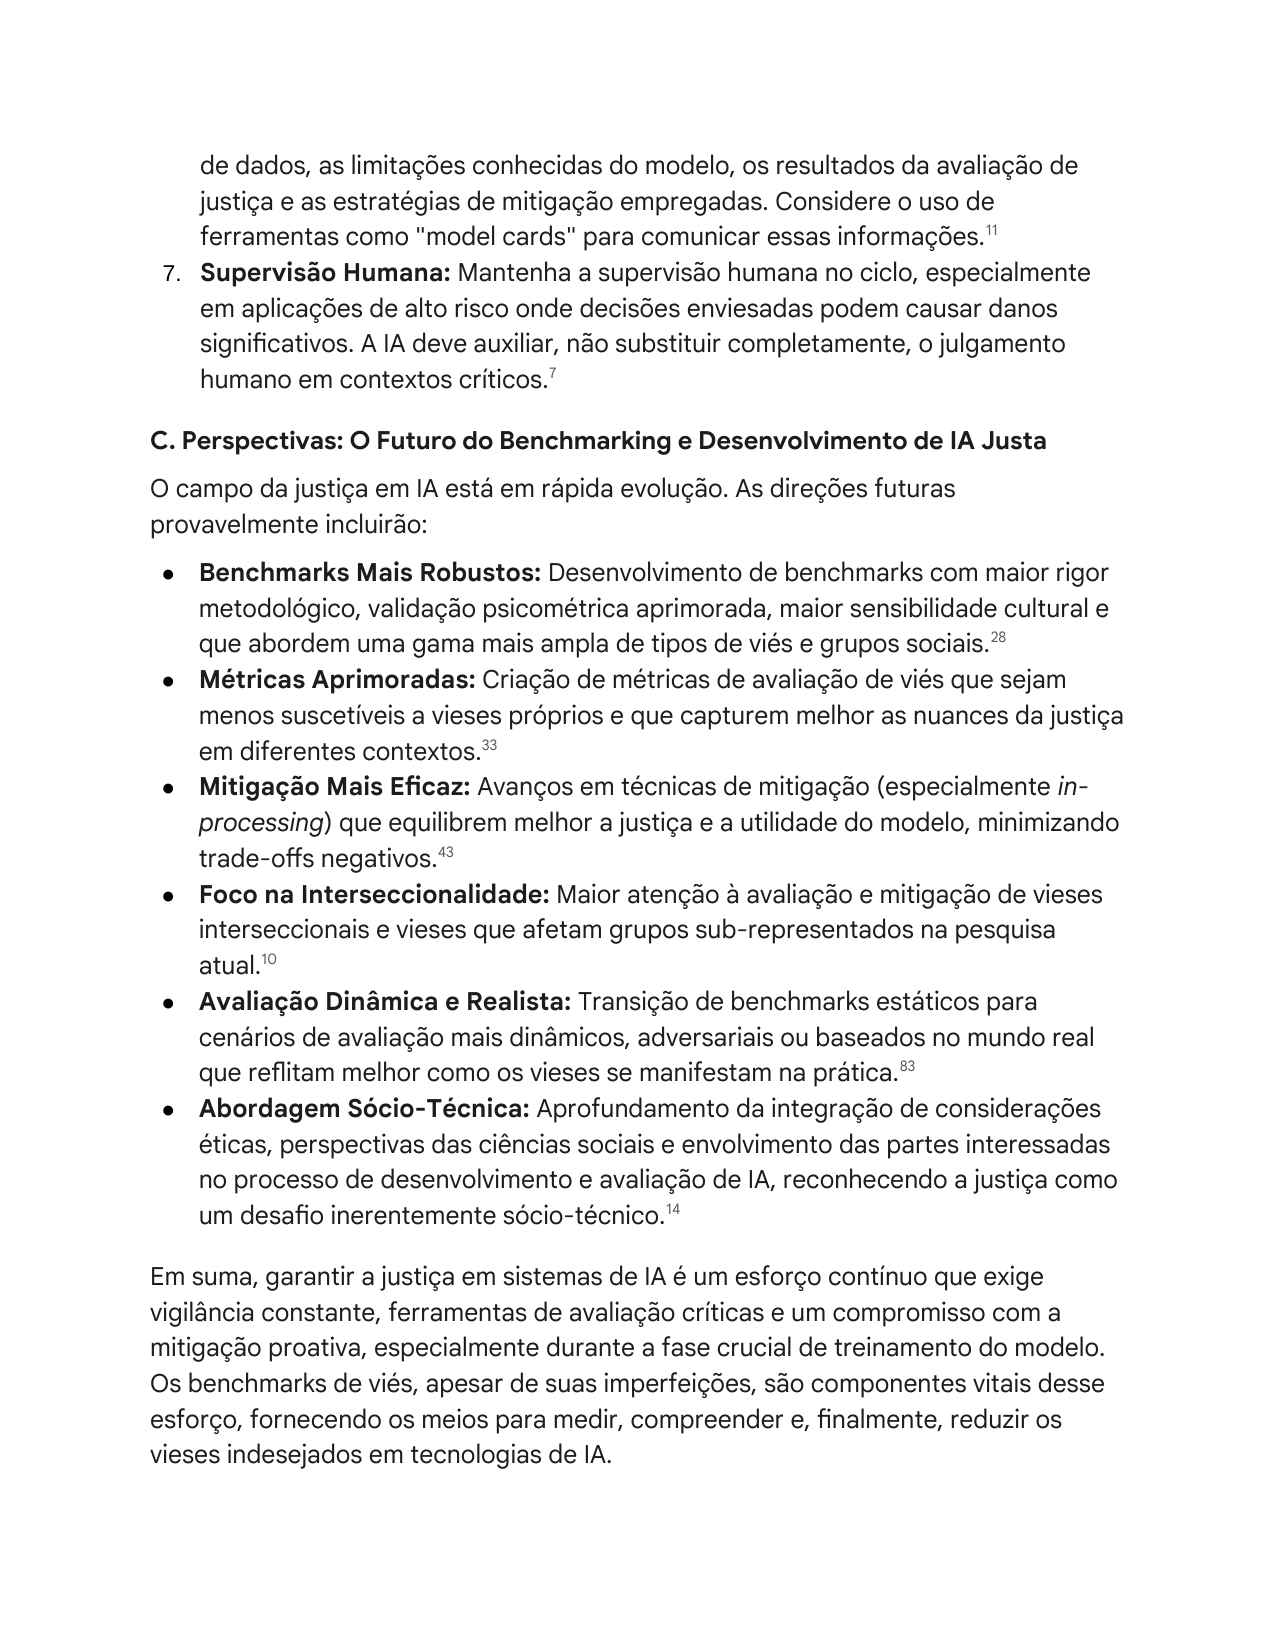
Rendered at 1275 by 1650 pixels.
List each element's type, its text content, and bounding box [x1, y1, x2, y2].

subtitle C. Perspectivas: O Futuro do Benchmarking e Desenvolvimento de IA Justa [150, 425, 1125, 456]
list Abordagem Sócio-Técnica: Aprofundamento da integração de considerações éticas, perspectivas das ciências sociais e envolvimento das partes interessadas no processo de desenvolvimento e avaliação de IA, reconhecendo a justiça como um desafio inerentemente sócio-técnico.14 [161, 1093, 1125, 1232]
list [162, 150, 1125, 253]
list Supervisão Humana: Mantenha a supervisão humana no ciclo, especialmente em aplicações de alto risco onde decisões enviesadas podem causar danos significativos. A IA deve auxiliar, não substituir completamente, o julgamento humano em contextos críticos.7 [162, 257, 1125, 396]
list Mitigação Mais Eficaz: Avanços em técnicas de mitigação (especialmente in-processing) que equilibrem melhor a justiça e a utilidade do modelo, minimizando trade-offs negativos.43 [161, 772, 1125, 874]
list Métricas Aprimoradas: Criação de métricas de avaliação de viés que sejam menos suscetíveis a vieses próprios e que capturem melhor as nuances da justiça em diferentes contextos.33 [161, 664, 1125, 767]
list Avaliação Dinâmica e Realista: Transição de benchmarks estáticos para cenários de avaliação mais dinâmicos, adversariais ou baseados no mundo real que reflitam melhor como os vieses se manifestam na prática.83 [161, 986, 1125, 1089]
text Em suma, garantir a justiça em sistemas de IA é um esforço contínuo que exige vigilância constante, ferramentas de avaliação críticas e um compromisso com a mitigação proativa, especialmente durante a fase crucial de treinamento do modelo. Os benchmarks de viés, apesar de suas imperfeições, são componentes vitais desse esforço, fornecendo os meios para medir, compreender e, finalmente, reduzir os vieses indesejados em tecnologias de IA. [150, 1261, 1125, 1471]
text O campo da justiça em IA está em rápida evolução. As direções futuras provavelmente incluirão: [150, 473, 1125, 540]
list Foco na Interseccionalidade: Maior atenção à avaliação e mitigação de vieses interseccionais e vieses que afetam grupos sub-representados na pesquisa atual.10 [161, 879, 1125, 982]
list Benchmarks Mais Robustos: Desenvolvimento de benchmarks com maior rigor metodológico, validação psicométrica aprimorada, maior sensibilidade cultural e que abordem uma gama mais ampla de tipos de viés e grupos sociais.28 [161, 557, 1125, 660]
